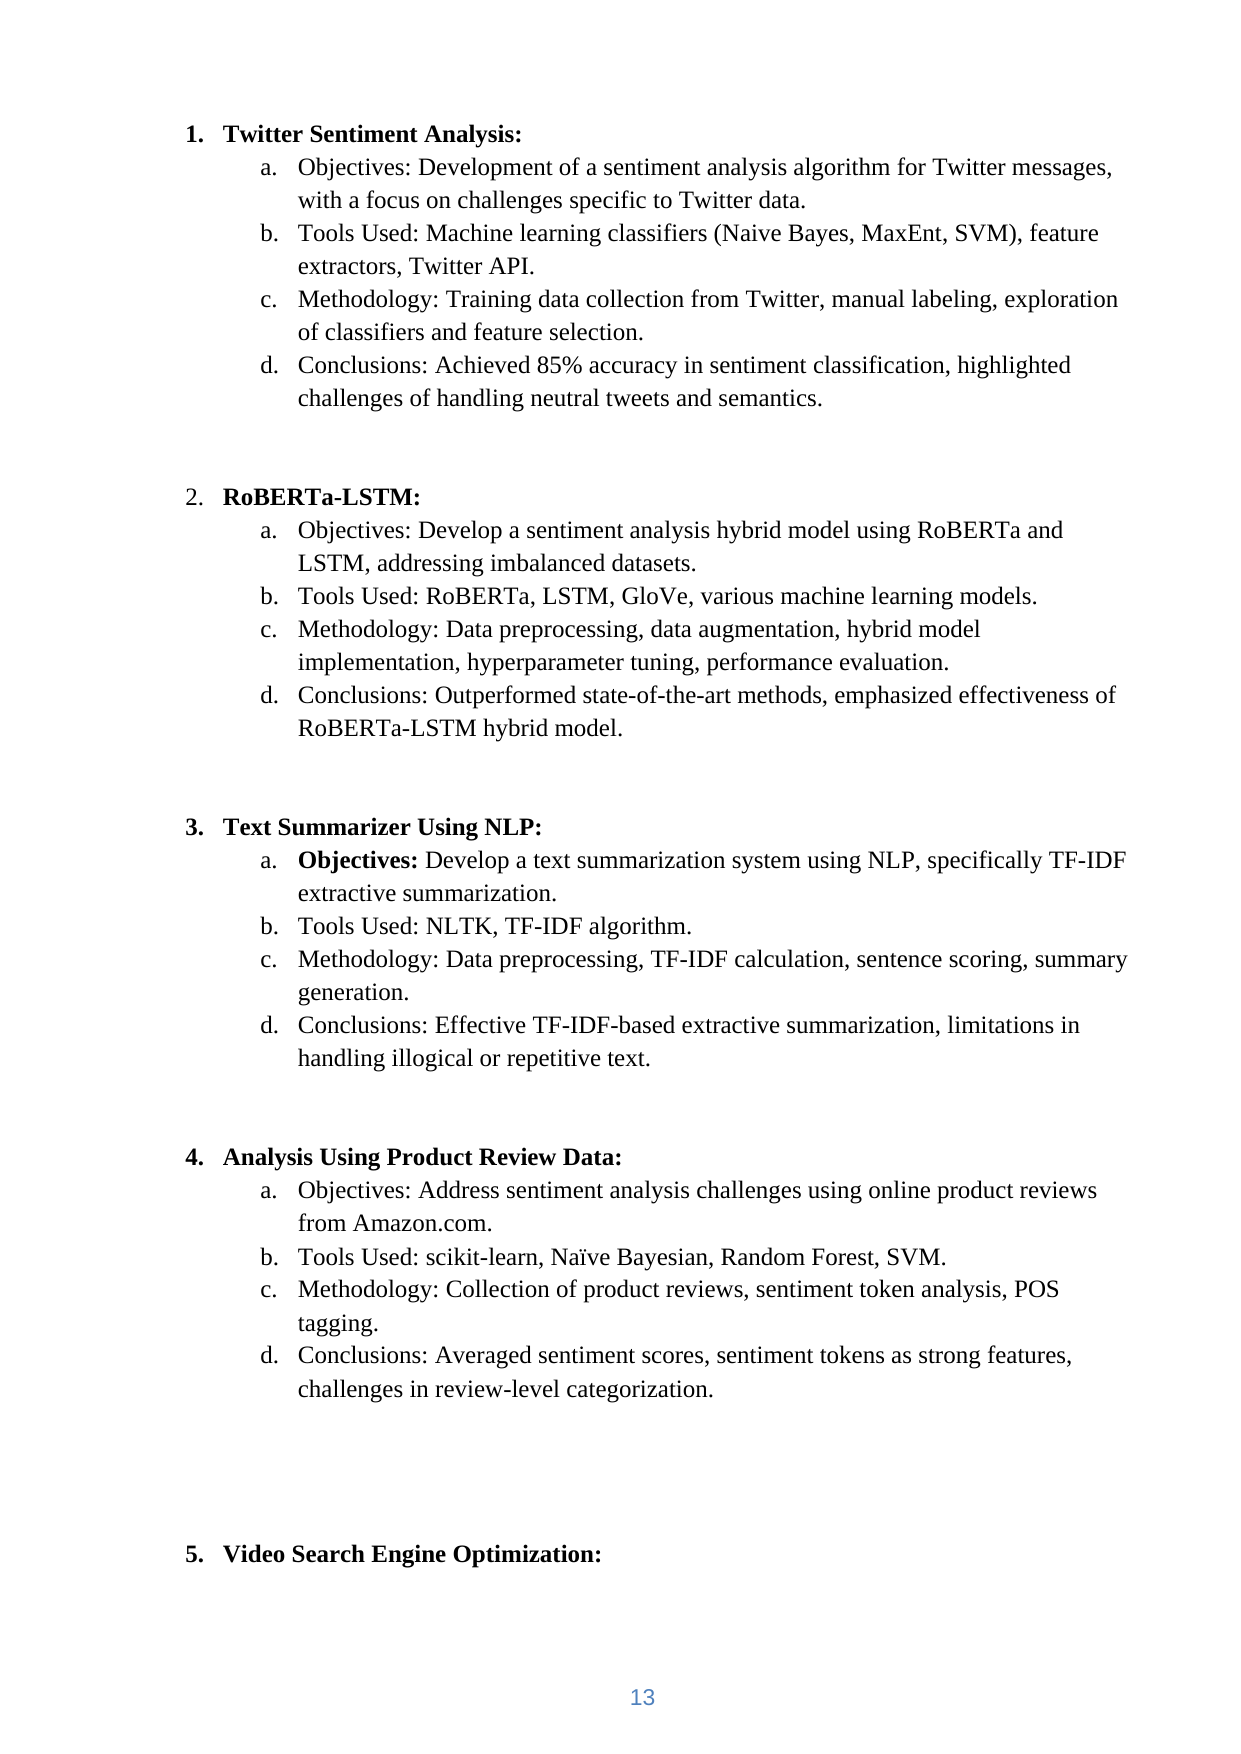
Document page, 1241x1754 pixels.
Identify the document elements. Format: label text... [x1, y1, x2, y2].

list Methodology: Data preprocessing, TF-IDF calculation, sentence scoring, summary generation. [260, 944, 1137, 1006]
list Conclusions: Averaged sentiment scores, sentiment tokens as strong features, challenges in review-level categorization. [260, 1341, 1137, 1402]
list Twitter Sentiment Analysis: [185, 119, 1137, 148]
list Objectives: Develop a sentiment analysis hybrid model using RoBERTa and LSTM, addressing imbalanced datasets. [260, 515, 1137, 577]
list Methodology: Collection of product reviews, sentiment token analysis, POS tagging. [260, 1274, 1137, 1336]
list Video Search Engine Optimization: [185, 1539, 1137, 1567]
list Methodology: Data preprocessing, data augmentation, hybrid model implementation, hyperparameter tuning, performance evaluation. [260, 614, 1137, 676]
list Tools Used: Machine learning classifiers (Naive Bayes, MaxEnt, SVM), feature extractors, Twitter API. [260, 218, 1137, 280]
list Conclusions: Effective TF-IDF-based extractive summarization, limitations in handling illogical or repetitive text. [260, 1010, 1137, 1072]
list RoBERTa-LSTM: [185, 482, 1137, 511]
list Tools Used: RoBERTa, LSTM, GloVe, various machine learning models. [260, 581, 1137, 610]
list Objectives: Address sentiment analysis challenges using online product reviews from Amazon.com. [260, 1176, 1137, 1237]
list Analysis Using Product Review Data: [185, 1142, 1137, 1171]
list Conclusions: Outperformed state-of-the-art methods, emphasized effectiveness of RoBERTa-LSTM hybrid model. [260, 680, 1137, 742]
list Objectives: Development of a sentiment analysis algorithm for Twitter messages, with a focus on challenges specific to Twitter data. [260, 152, 1137, 214]
list Objectives: Develop a text summarization system using NLP, specifically TF-IDF extractive summarization. [260, 845, 1137, 907]
list Tools Used: NLTK, TF-IDF algorithm. [260, 911, 1137, 940]
list Conclusions: Achieved 85% accuracy in sentiment classification, highlighted challenges of handling neutral tweets and semantics. [260, 350, 1137, 412]
list Tools Used: scikit-learn, Naïve Bayesian, Random Forest, SVM. [260, 1242, 1137, 1270]
list Text Summarizer Using NLP: [185, 812, 1137, 841]
list Methodology: Training data collection from Twitter, manual labeling, exploration of classifiers and feature selection. [260, 284, 1137, 346]
